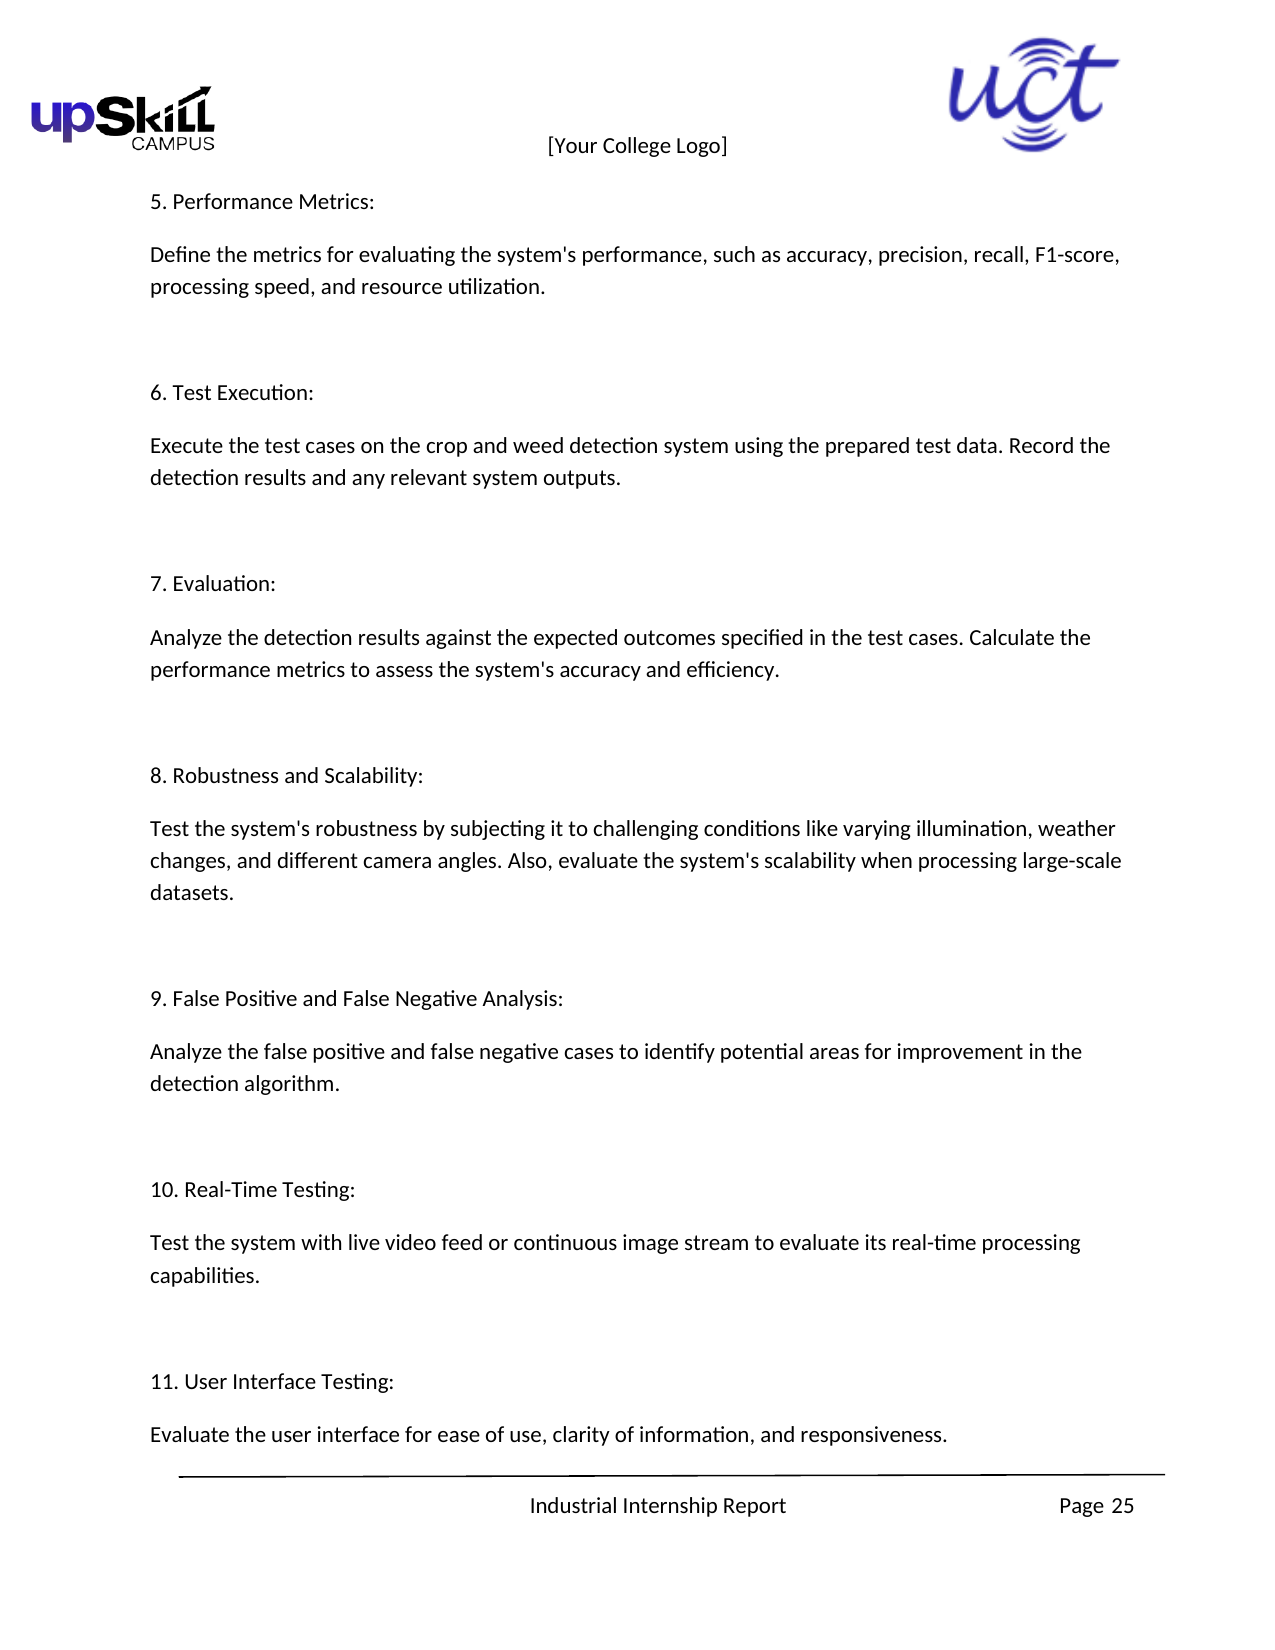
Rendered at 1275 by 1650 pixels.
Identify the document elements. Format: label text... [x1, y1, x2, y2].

text Analyze the false positive and false negative cases to identify potential areas for improvement in the detection algorithm. [150, 1037, 1134, 1097]
text 8. Robustness and Scalability: [150, 761, 1134, 789]
text Evaluate the user interface for ease of use, clarity of information, and responsiveness. [150, 1420, 1134, 1448]
picture [946, 28, 1125, 154]
text 5. Performance Metrics: [150, 187, 1134, 215]
text Test the system with live video feed or continuous image stream to evaluate its real-time processing capabilities. [150, 1228, 1134, 1289]
picture [0, 73, 246, 154]
text 9. False Positive and False Negative Analysis: [150, 984, 1134, 1012]
text 6. Test Execution: [150, 378, 1134, 406]
text Execute the test cases on the crop and weed detection system using the prepared test data. Record the detection results and any relevant system outputs. [150, 431, 1134, 492]
text Analyze the detection results against the expected outcomes specified in the test cases. Calculate the performance metrics to assess the system's accuracy and efficiency. [150, 623, 1134, 683]
text 11. User Interface Testing: [150, 1367, 1134, 1395]
text Define the metrics for evaluating the system's performance, such as accuracy, precision, recall, F1-score, processing speed, and resource utilization. [150, 240, 1134, 300]
text 7. Evaluation: [150, 569, 1134, 598]
text Test the system's robustness by subjecting it to challenging conditions like varying illumination, weather changes, and different camera angles. Also, evaluate the system's scalability when processing large-scale datasets. [150, 814, 1134, 906]
text 10. Real-Time Testing: [150, 1176, 1134, 1203]
